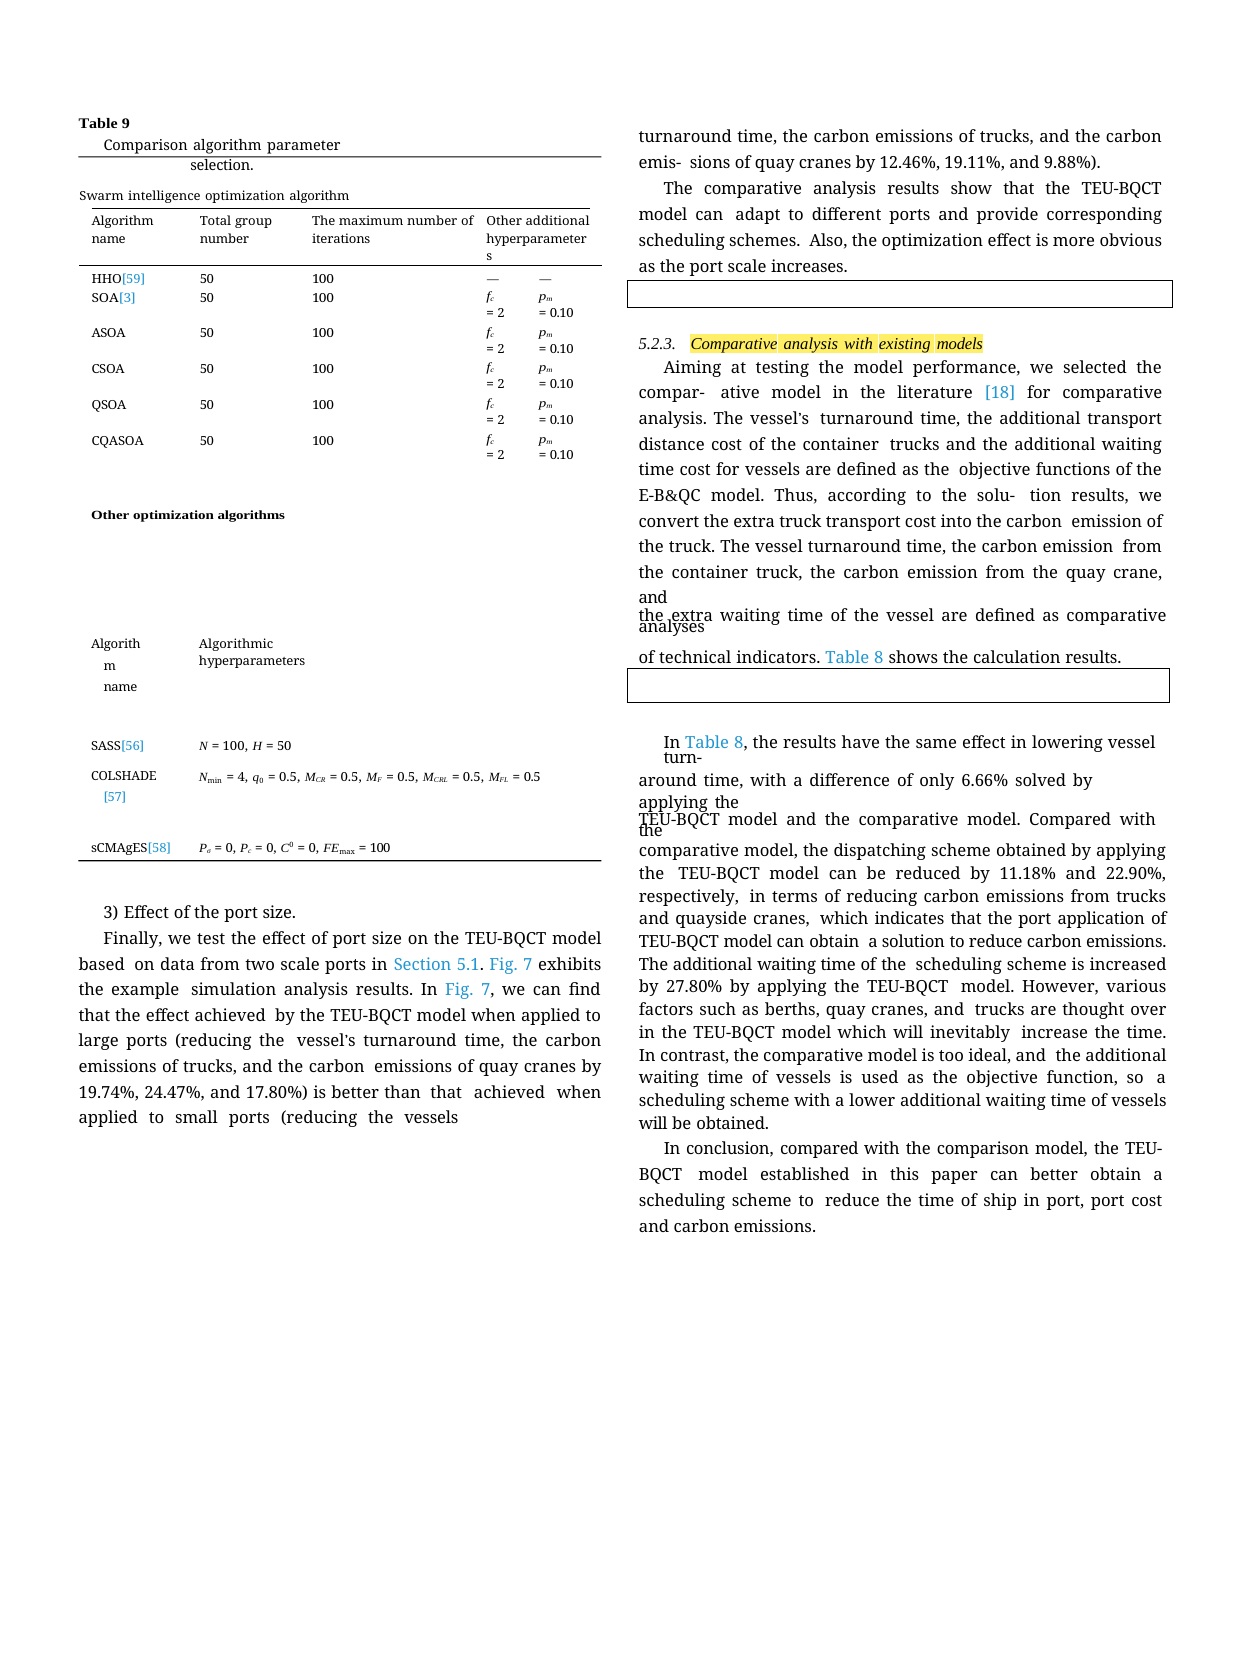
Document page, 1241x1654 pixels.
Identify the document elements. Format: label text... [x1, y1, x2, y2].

text turnaround time, the carbon emissions of trucks, and the carbon emis- sions of quay cranes by 12.46%, 19.11%, and 9.88%). [638, 124, 1162, 173]
text The comparative analysis results show that the TEU-BQCT model can adapt to different ports and provide corresponding scheduling schemes. Also, the optimization effect is more obvious as the port scale increases. [638, 176, 1162, 277]
text of technical indicators. Table 8 shows the calculation results. [638, 645, 1166, 668]
text In Table 8, the results have the same effect in lowering vessel turn- [663, 736, 1166, 767]
text SASS[56] N = 100, H = 50 [91, 736, 303, 753]
text In conclusion, compared with the comparison model, the TEU-BQCT model established in this paper can better obtain a scheduling scheme to reduce the time of ship in port, port cost and carbon emissions. [639, 1137, 1162, 1238]
text Nmin = 4, q0 = 0.5, MCR = 0.5, MF = 0.5, MCRL = 0.5, MFL = 0.5 [199, 767, 581, 785]
text Swarm intelligence optimization algorithm [59, 187, 370, 204]
text around time, with a difference of only 6.66% solved by applying the [638, 768, 1166, 813]
list Comparative analysis with existing models [638, 333, 1166, 353]
text Aiming at testing the model performance, we selected the compar- ative model in the literature [18] for comparative analysis. The vessel’s turnaround time, the additional transport distance cost of the container trucks and the additional waiting time cost for vessels are defined as the objective functions of the E-B&QC model. Thus, according to the solu- tion results, we convert the extra truck transport cost into the carbon emission of the truck. The vessel turnaround time, the carbon emission from the container truck, the carbon emission from the quay crane, and [638, 356, 1162, 609]
text Algorithmic hyperparameters [199, 635, 376, 669]
text Algorithm name [91, 635, 151, 695]
text comparative model, the dispatching scheme obtained by applying the TEU-BQCT model can be reduced by 11.18% and 22.90%, respectively, in terms of reducing carbon emissions from trucks and quayside cranes, which indicates that the port application of TEU-BQCT model can obtain a solution to reduce carbon emissions. The additional waiting time of the scheduling scheme is increased by 27.80% by applying the TEU-BQCT model. However, various factors such as berths, quay cranes, and trucks are thought over in the TEU-BQCT model which will inevitably increase the time. In contrast, the comparative model is too ideal, and the additional waiting time of vessels is used as the objective function, so a scheduling scheme with a lower additional waiting time of vessels will be obtained. [639, 839, 1166, 1134]
text sCMAgES[58] Pσ = 0, Pc = 0, C0 = 0, FEmax = 100 [91, 839, 605, 857]
text the extra waiting time of the vessel are defined as comparative analyses [638, 612, 1166, 635]
table_header [628, 669, 1169, 702]
text COLSHADE [57] [91, 767, 159, 806]
text Finally, we test the effect of port size on the TEU-BQCT model based on data from two scale ports in Section 5.1. Fig. 7 exhibits the example simulation analysis results. In Fig. 7, we can find that the effect achieved by the TEU-BQCT model when applied to large ports (reducing the vessel’s turnaround time, the carbon emissions of trucks, and the carbon emissions of quay cranes by 19.74%, 24.47%, and 17.80%) is better than that achieved when applied to small ports (reducing the vessels [78, 927, 601, 1129]
list Effect of the port size. [103, 901, 605, 924]
table_header [628, 281, 1172, 307]
text Comparison algorithm parameter selection. [74, 135, 370, 174]
text Table 9 [78, 114, 370, 131]
text Other optimization algorithms [91, 508, 370, 522]
text TEU-BQCT model and the comparative model. Compared with the [638, 816, 1166, 839]
